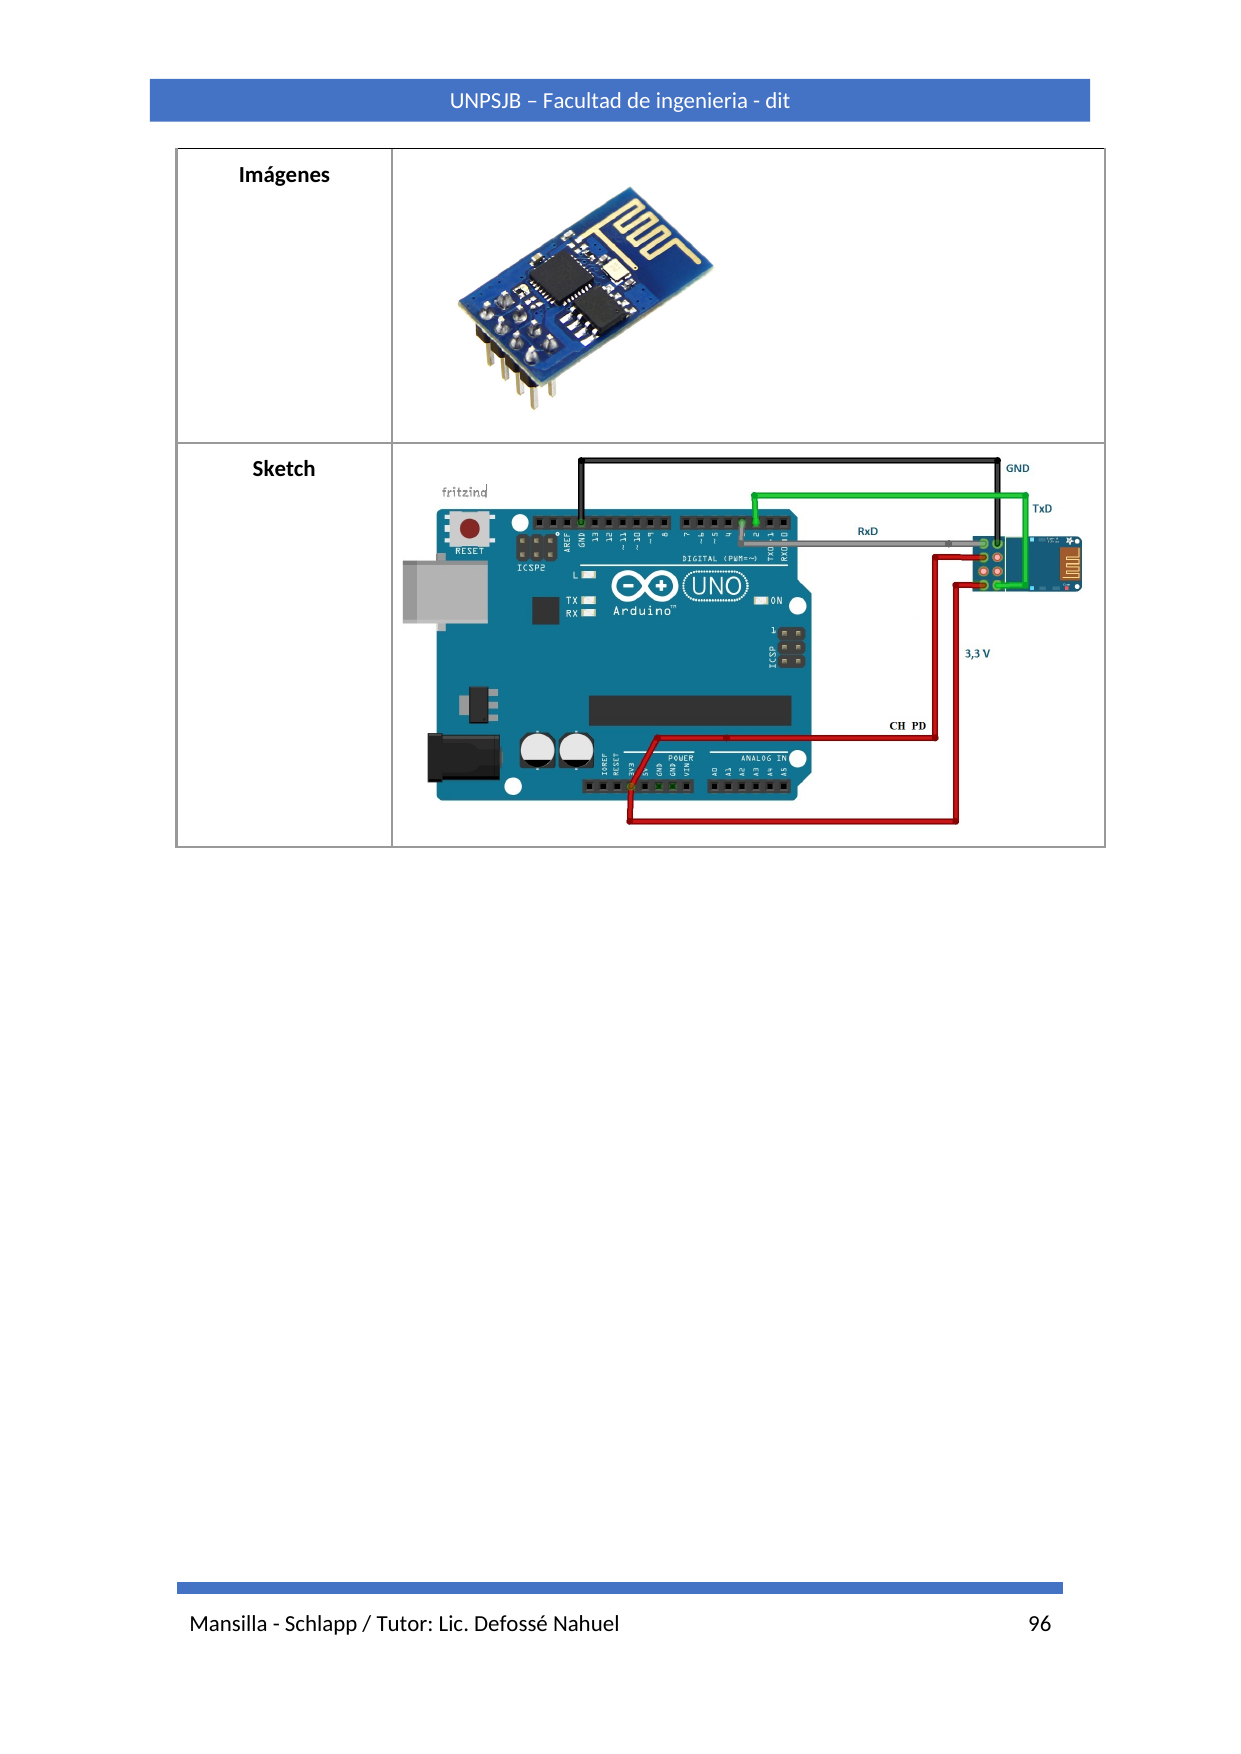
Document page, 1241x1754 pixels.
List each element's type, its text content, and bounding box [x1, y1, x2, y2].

table_cell [393, 149, 1104, 442]
table_cell Imágenes [178, 149, 391, 442]
table_cell Sketch [178, 444, 391, 846]
picture [402, 160, 764, 432]
table_cell [393, 444, 1104, 846]
picture [402, 454, 1092, 836]
